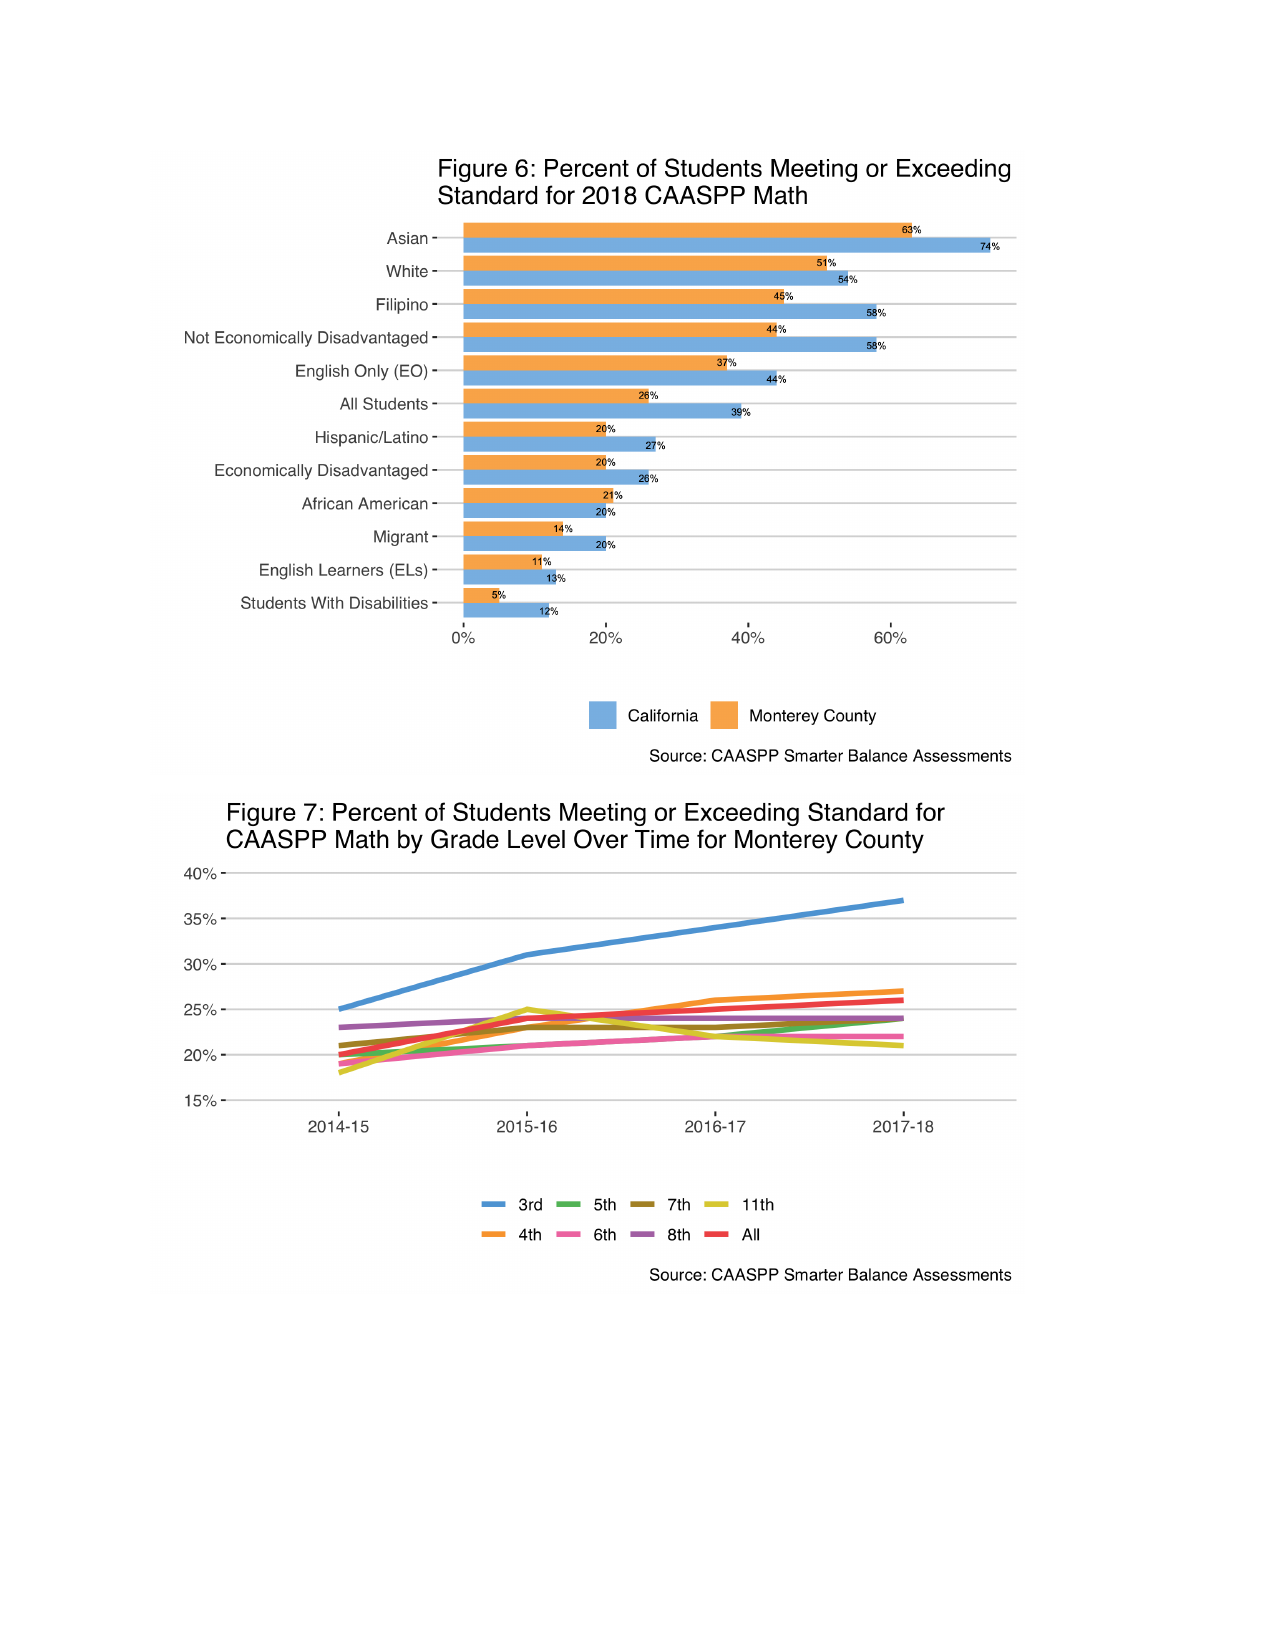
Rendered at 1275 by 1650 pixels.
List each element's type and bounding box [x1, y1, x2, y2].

picture [150, 793, 1025, 1294]
picture [150, 150, 1025, 775]
